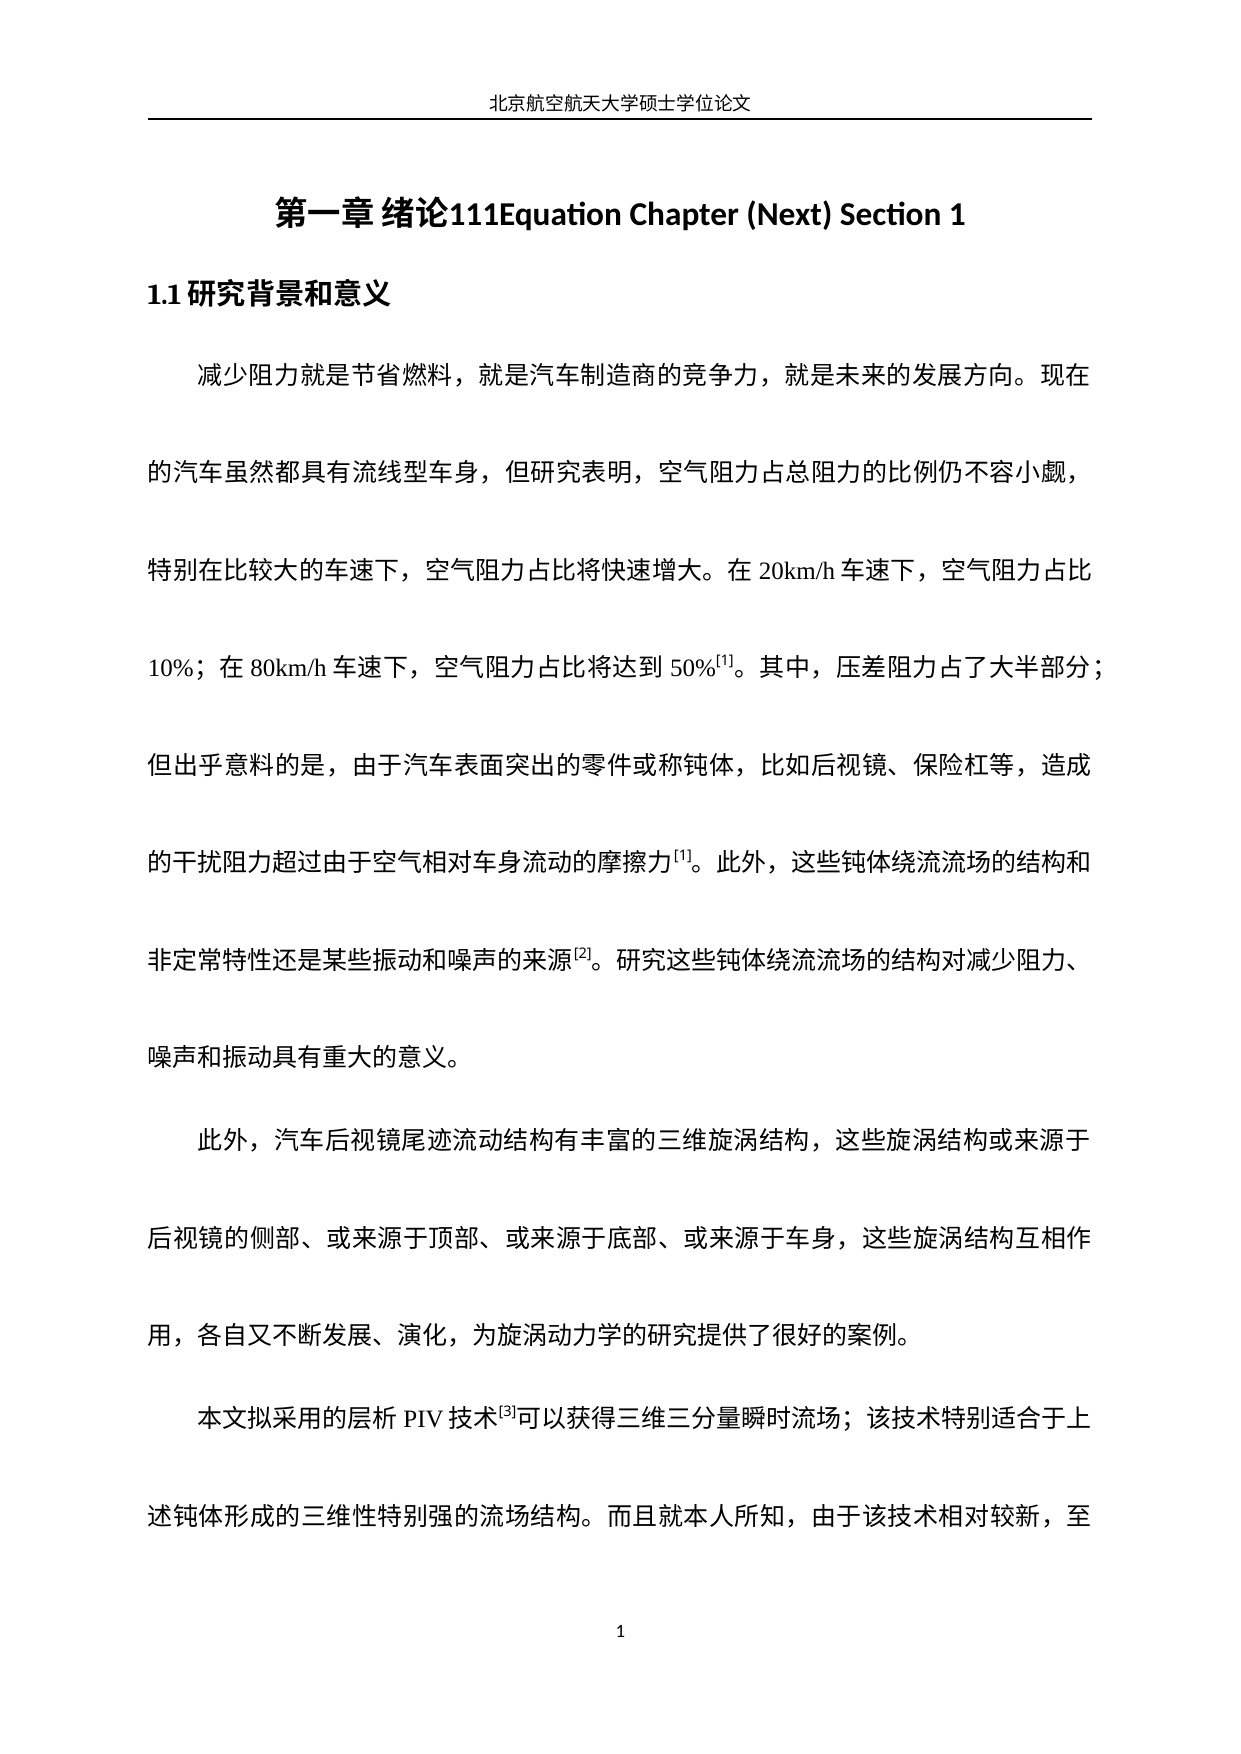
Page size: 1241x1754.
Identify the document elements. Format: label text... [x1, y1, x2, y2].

subtitle 1.1 研究背景和意义 [148, 259, 1092, 324]
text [148, 1384, 1092, 1547]
subtitle 第一章 绪论 [148, 178, 1092, 243]
text 减少阻力就是节省燃料，就是汽车制造商的竞争力，就是未来的发展方向。现在的汽车虽然都具有流线型车身，但研究表明，空气阻力占总阻力的比例仍不容小觑，特别在比较大的车速下，空气阻力占比将快速增大。在20km/h车速下，空气阻力占比10%；在80km/h车速下，空气阻力占比将达到50%[1]。其中，压差阻力占了大半部分；但出乎意料的是，由于汽车表面突出的零件或称钝体，比如后视镜、保险杠等，造成的干扰阻力超过由于空气相对车身流动的摩擦力[1]。此外，这些钝体绕流流场的结构和非定常特性还是某些振动和噪声的来源[2]。研究这些钝体绕流流场的结构对减少阻力、噪声和振动具有重大的意义。 [148, 341, 1092, 1088]
text 此外，汽车后视镜尾迹流动结构有丰富的三维旋涡结构，这些旋涡结构或来源于后视镜的侧部、或来源于顶部、或来源于底部、或来源于车身，这些旋涡结构互相作用，各自又不断发展、演化，为旋涡动力学的研究提供了很好的案例。 [148, 1106, 1092, 1366]
